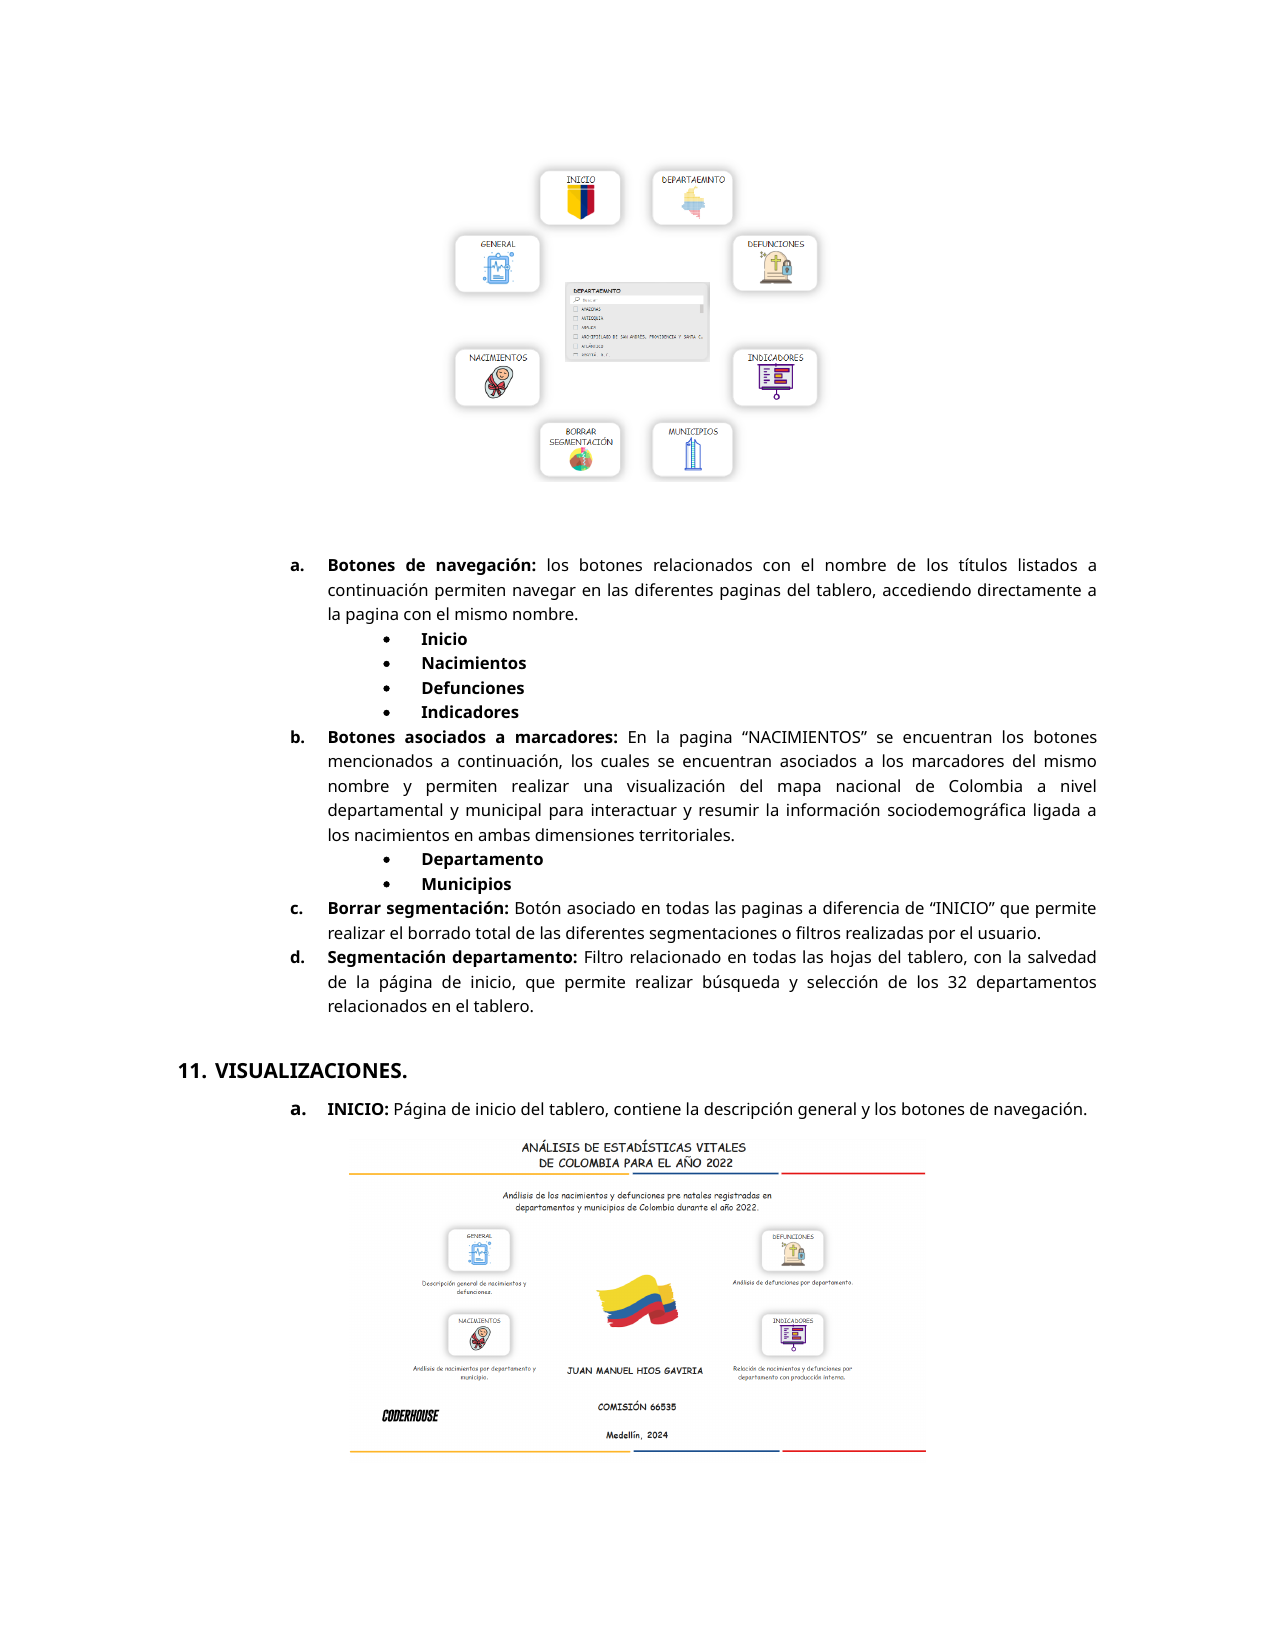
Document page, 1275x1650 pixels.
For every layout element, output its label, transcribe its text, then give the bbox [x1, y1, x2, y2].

list Segmentación departamento: Filtro relacionado en todas las hojas del tablero, con la salvedad de la página de inicio, que permite realizar búsqueda y selección de los 32 departamentos relacionados en el tablero. [290, 946, 1098, 1017]
list Botones asociados a marcadores: En la pagina “NACIMIENTOS” se encuentran los botones mencionados a continuación, los cuales se encuentran asociados a los marcadores del mismo nombre y permiten realizar una visualización del mapa nacional de Colombia a nivel departamental y municipal para interactuar y resumir la información sociodemográfica ligada a los nacimientos en ambas dimensiones territoriales. [290, 725, 1098, 846]
list Departamento [383, 848, 1098, 871]
list Municipios [383, 872, 1098, 895]
list Indicadores [383, 701, 1098, 724]
subtitle VISUALIZACIONES. [177, 1057, 1098, 1085]
list Botones de navegación: los botones relacionados con el nombre de los títulos listados a continuación permiten navegar en las diferentes paginas del tablero, accediendo directamente a la pagina con el mismo nombre. [290, 554, 1098, 626]
picture [436, 157, 839, 482]
list INICIO: Página de inicio del tablero, contiene la descripción general y los botones de navegación. [290, 1096, 1098, 1121]
list Inicio [383, 627, 1098, 650]
list Borrar segmentación: Botón asociado en todas las paginas a diferencia de “INICIO” que permite realizar el borrado total de las diferentes segmentaciones o filtros realizadas por el usuario. [290, 897, 1098, 944]
list Nacimientos [383, 652, 1098, 675]
list Defunciones [383, 676, 1098, 699]
picture [349, 1139, 926, 1463]
